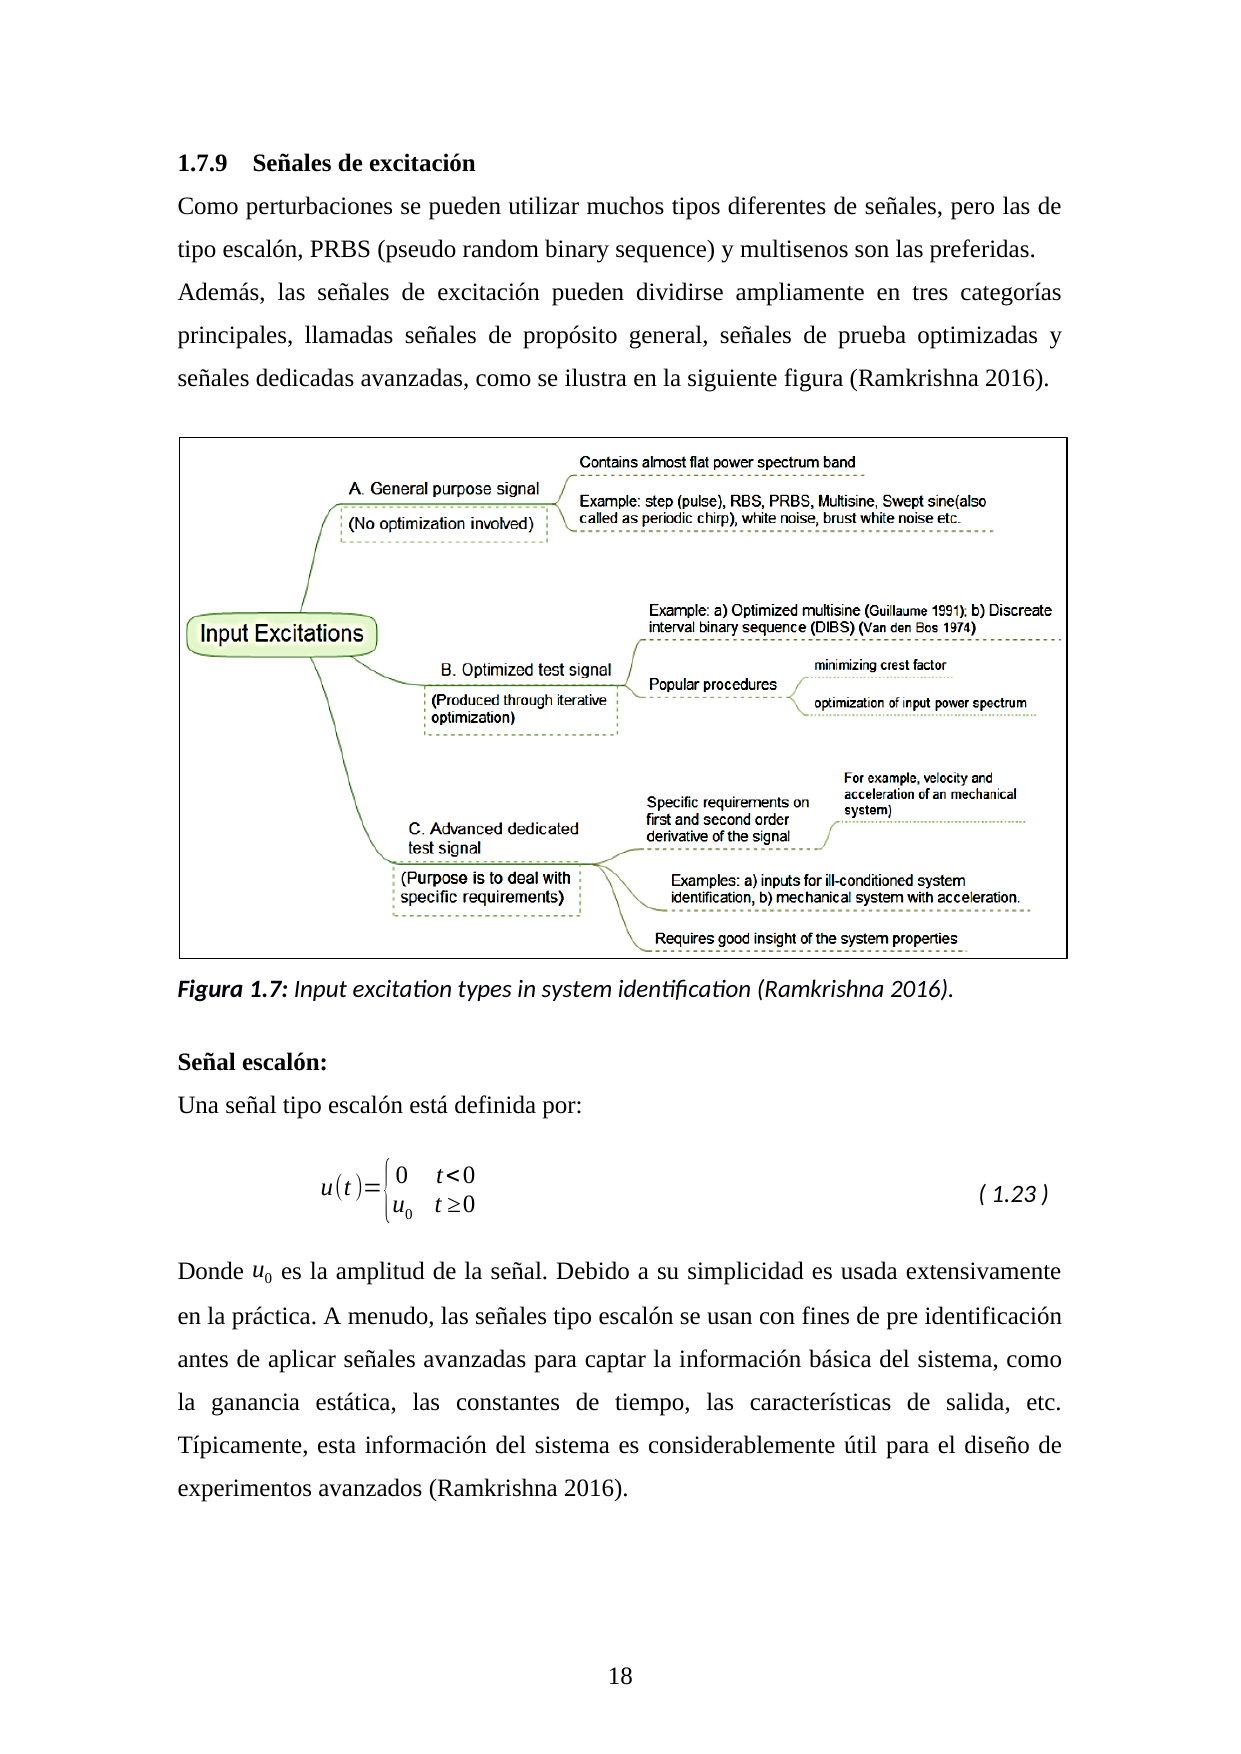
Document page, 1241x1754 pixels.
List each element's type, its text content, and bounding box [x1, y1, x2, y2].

text Una señal tipo escalón está definida por: [177, 1090, 1063, 1119]
table_header [178, 1133, 620, 1255]
subtitle Señales de excitación [177, 148, 1063, 176]
text Donde es la amplitud de la señal. Debido a su simplicidad es usada extensivamente en la práctica. A menudo, las señales tipo escalón se usan con fines de pre identificación antes de aplicar señales avanzadas para captar la información básica del sistema, como la ganancia estática, las constantes de tiempo, las características de salida, etc. Típicamente, esta información del sistema es considerablemente útil para el diseño de experimentos avanzados (Ramkrishna 2016). [177, 1255, 1063, 1502]
text Como perturbaciones se pueden utilizar muchos tipos diferentes de señales, pero las de tipo escalón, PRBS (pseudo random binary sequence) y multisenos son las preferidas. [177, 191, 1063, 263]
picture [180, 438, 1066, 958]
text Figura 1.7: Input excitation types in system identification (Ramkrishna 2016). [177, 973, 1063, 1003]
text Además, las señales de excitación pueden dividirse ampliamente en tres categorías principales, llamadas señales de propósito general, señales de prueba optimizadas y señales dedicadas avanzadas, como se ilustra en la siguiente figura (Ramkrishna 2016). [177, 277, 1063, 392]
text Señal escalón: [177, 1047, 1063, 1076]
